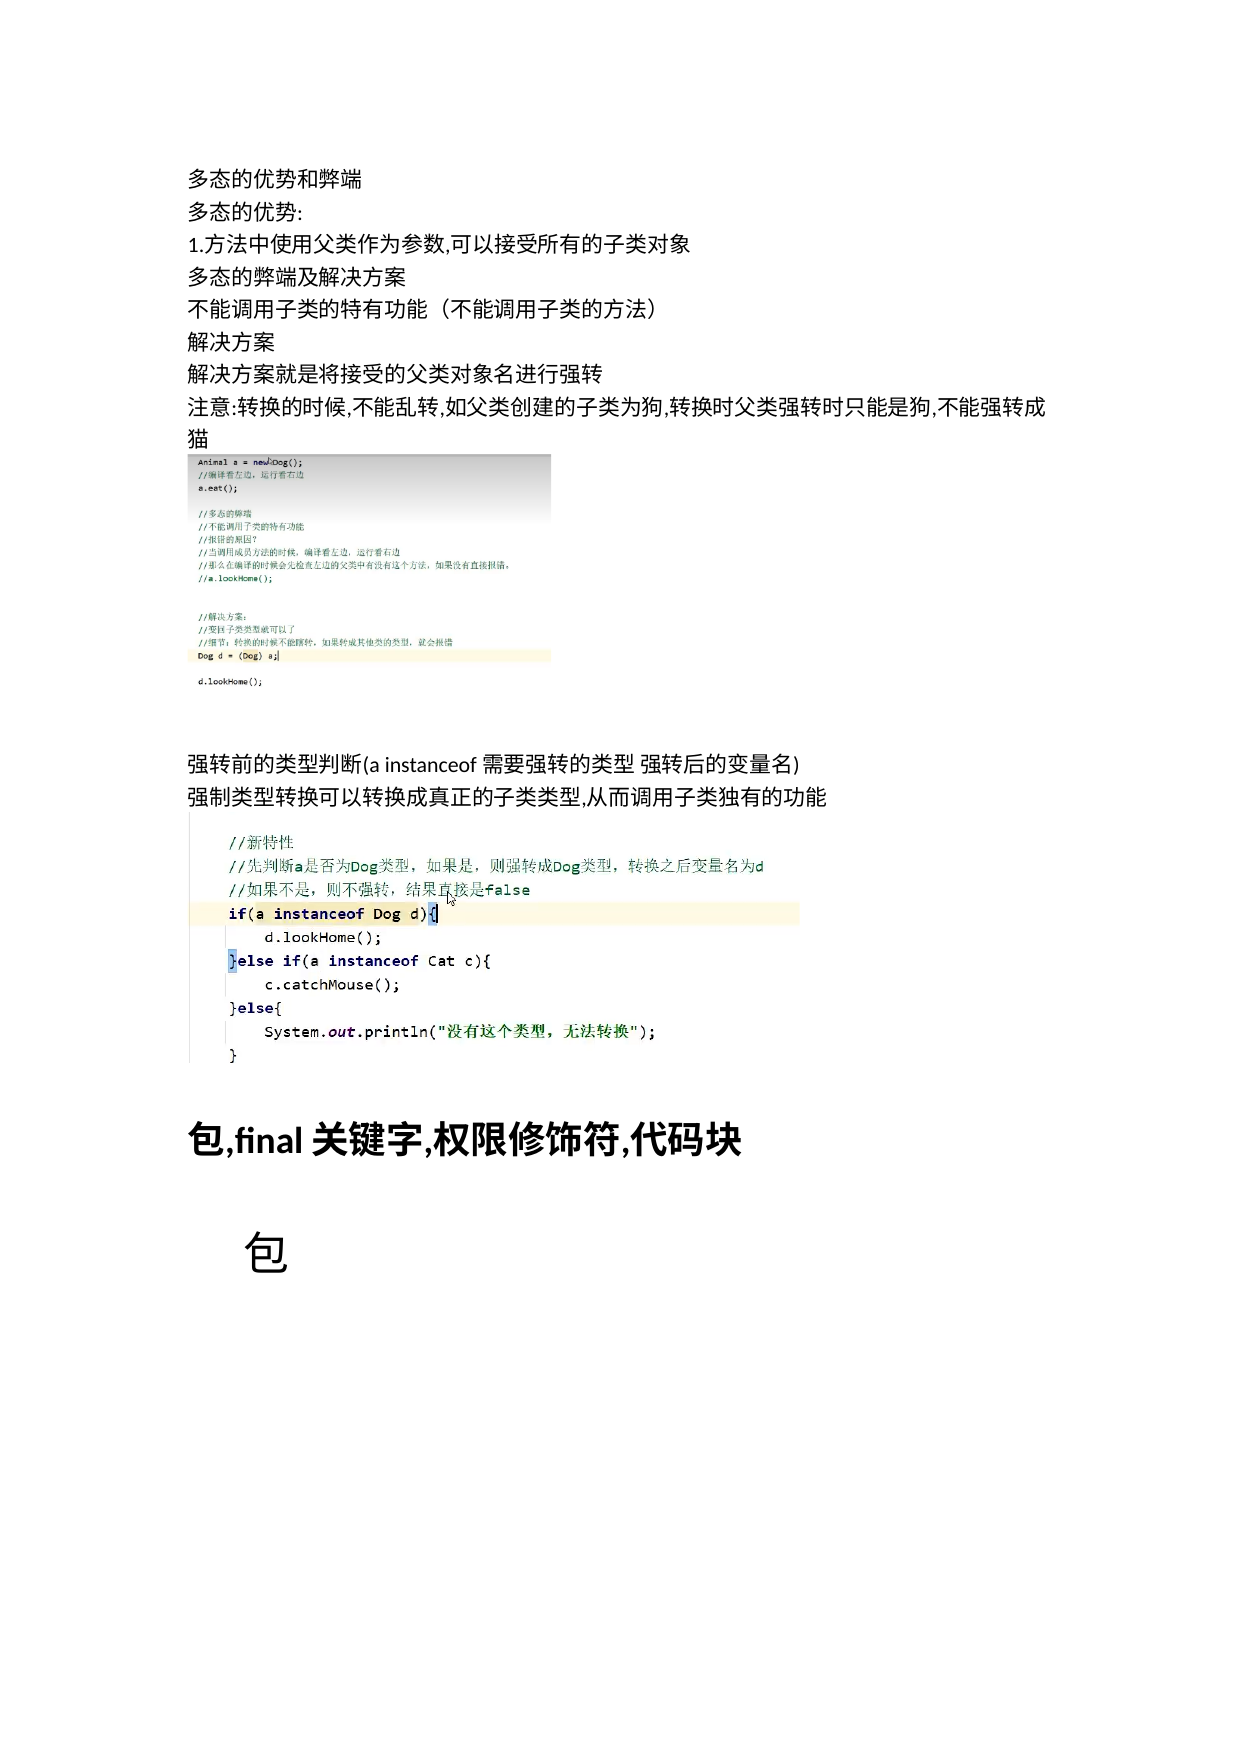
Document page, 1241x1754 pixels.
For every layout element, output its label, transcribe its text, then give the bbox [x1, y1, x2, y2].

picture [187, 812, 800, 1063]
text 解决方案就是将接受的父类对象名进行强转 [187, 357, 1053, 389]
text 不能调用子类的特有功能（不能调用子类的方法） [187, 292, 1053, 324]
text 强制类型转换可以转换成真正的子类类型,从而调用子类独有的功能 [187, 779, 1053, 812]
picture [187, 454, 552, 691]
text 解决方案 [187, 324, 1053, 357]
text 注意:转换的时候,不能乱转,如父类创建的子类为狗,转换时父类强转时只能是狗,不能强转成猫 [187, 389, 1053, 454]
text 1.方法中使用父类作为参数,可以接受所有的子类对象 [187, 227, 1053, 259]
text 多态的弊端及解决方案 [187, 259, 1053, 292]
text 包,final关键字,权限修饰符,代码块 [187, 1104, 1053, 1169]
text 多态的优势和弊端 [187, 162, 1053, 194]
text 包 [187, 1202, 1053, 1299]
text 强转前的类型判断(a instanceof 需要强转的类型 强转后的变量名) [187, 747, 1053, 779]
text 多态的优势: [187, 194, 1053, 227]
